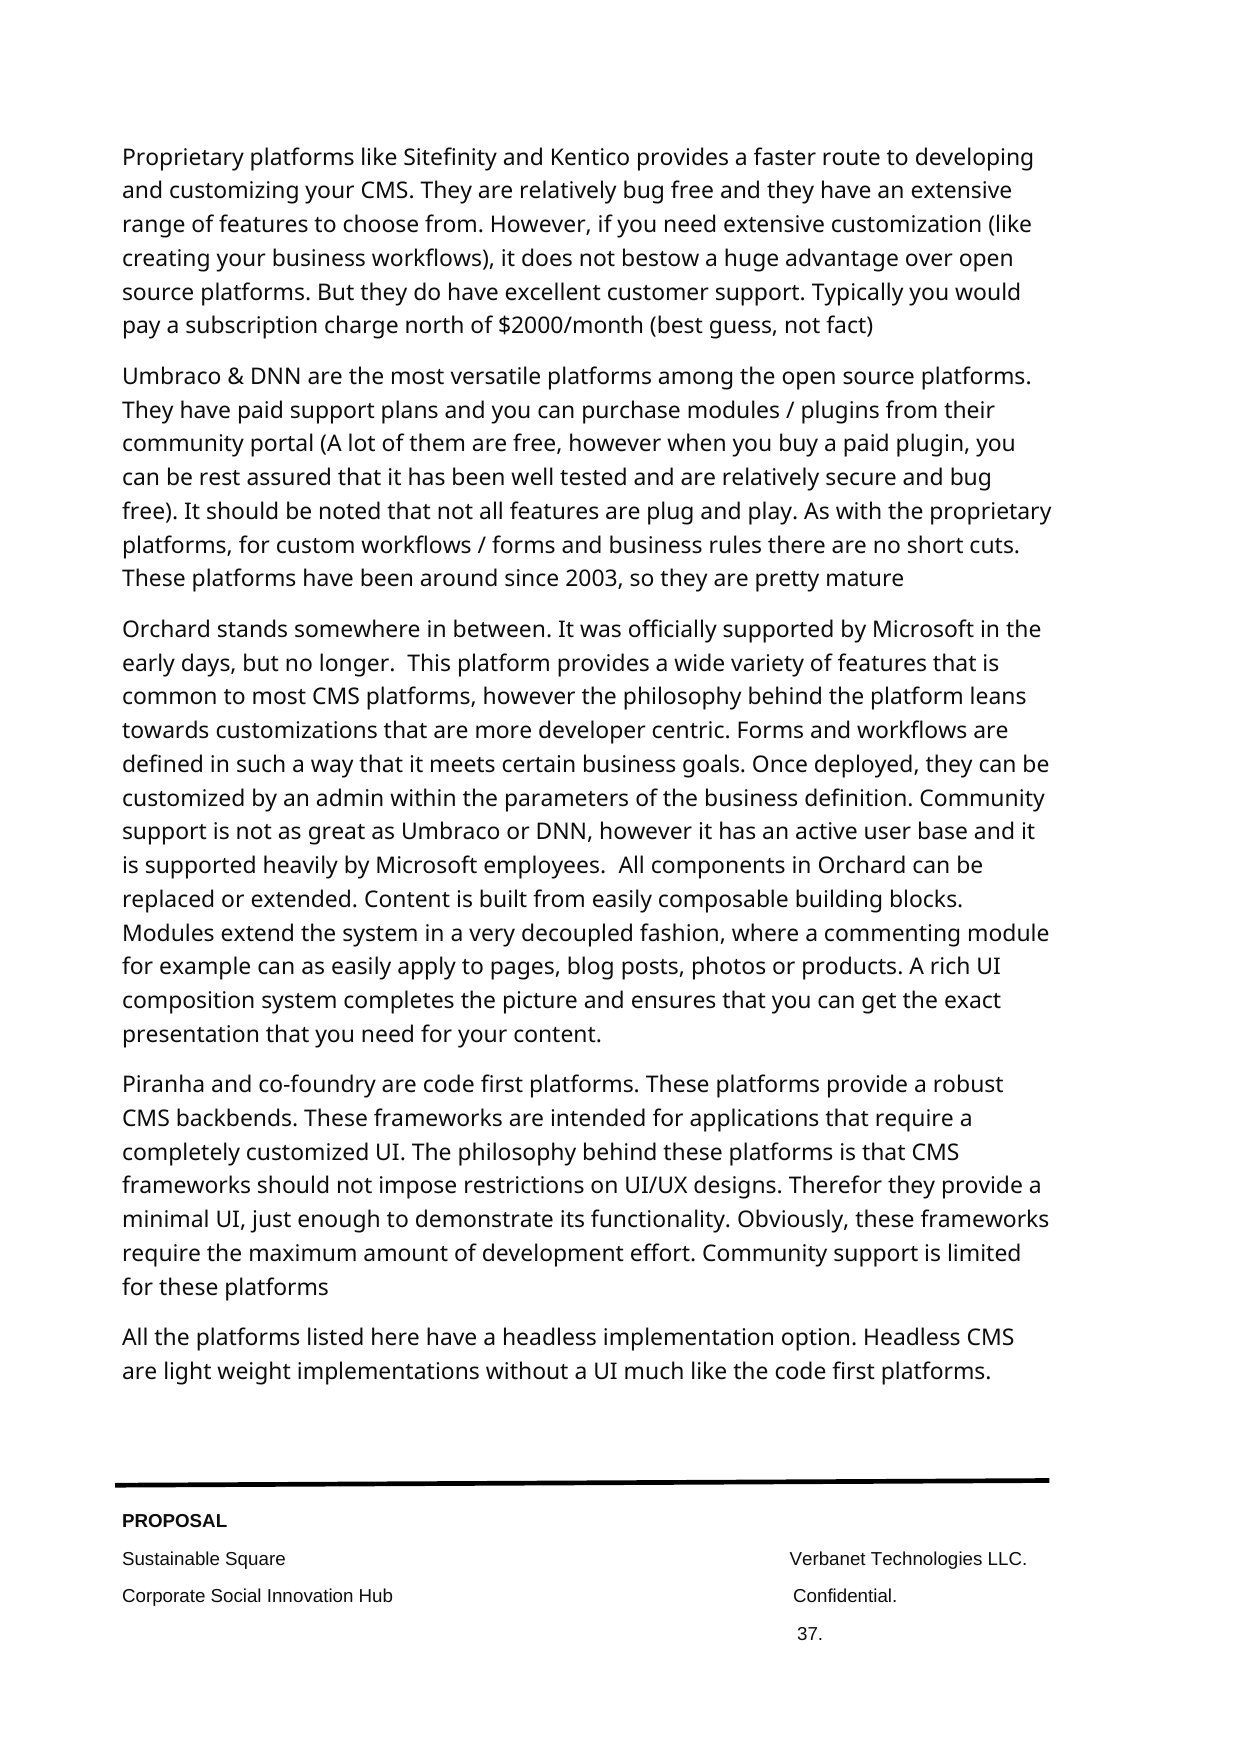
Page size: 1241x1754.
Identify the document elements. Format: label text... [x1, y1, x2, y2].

text Piranha and co-foundry are code first platforms. These platforms provide a robust CMS backbends. These frameworks are intended for applications that require a completely customized UI. The philosophy behind these platforms is that CMS frameworks should not impose restrictions on UI/UX designs. Therefor they provide a minimal UI, just enough to demonstrate its functionality. Obviously, these frameworks require the maximum amount of development effort. Community support is limited for these platforms [122, 1068, 1053, 1302]
text Umbraco & DNN are the most versatile platforms among the open source platforms. They have paid support plans and you can purchase modules / plugins from their community portal (A lot of them are free, however when you buy a paid plugin, you can be rest assured that it has been well tested and are relatively secure and bug free). It should be noted that not all features are plug and play. As with the proprietary platforms, for custom workflows / forms and business rules there are no short cuts. These platforms have been around since 2003, so they are pretty mature [122, 360, 1053, 593]
text Orchard stands somewhere in between. It was officially supported by Microsoft in the early days, but no longer. This platform provides a wide variety of features that is common to most CMS platforms, however the philosophy behind the platform leans towards customizations that are more developer centric. Forms and workflows are defined in such a way that it meets certain business goals. Once deployed, they can be customized by an admin within the parameters of the business definition. Community support is not as great as Umbraco or DNN, however it has an active user base and it is supported heavily by Microsoft employees. All components in Orchard can be replaced or extended. Content is built from easily composable building blocks. Modules extend the system in a very decoupled fashion, where a commenting module for example can as easily apply to pages, blog posts, photos or products. A rich UI composition system completes the picture and ensures that you can get the exact presentation that you need for your content. [122, 613, 1053, 1049]
text All the platforms listed here have a headless implementation option. Headless CMS are light weight implementations without a UI much like the code first platforms. [122, 1321, 1053, 1386]
text Proprietary platforms like Sitefinity and Kentico provides a faster route to developing and customizing your CMS. They are relatively bug free and they have an extensive range of features to choose from. However, if you need extensive customization (like creating your business workflows), it does not bestow a huge advantage over open source platforms. But they do have excellent customer support. Typically you would pay a subscription charge north of $2000/month (best guess, not fact) [122, 141, 1053, 341]
